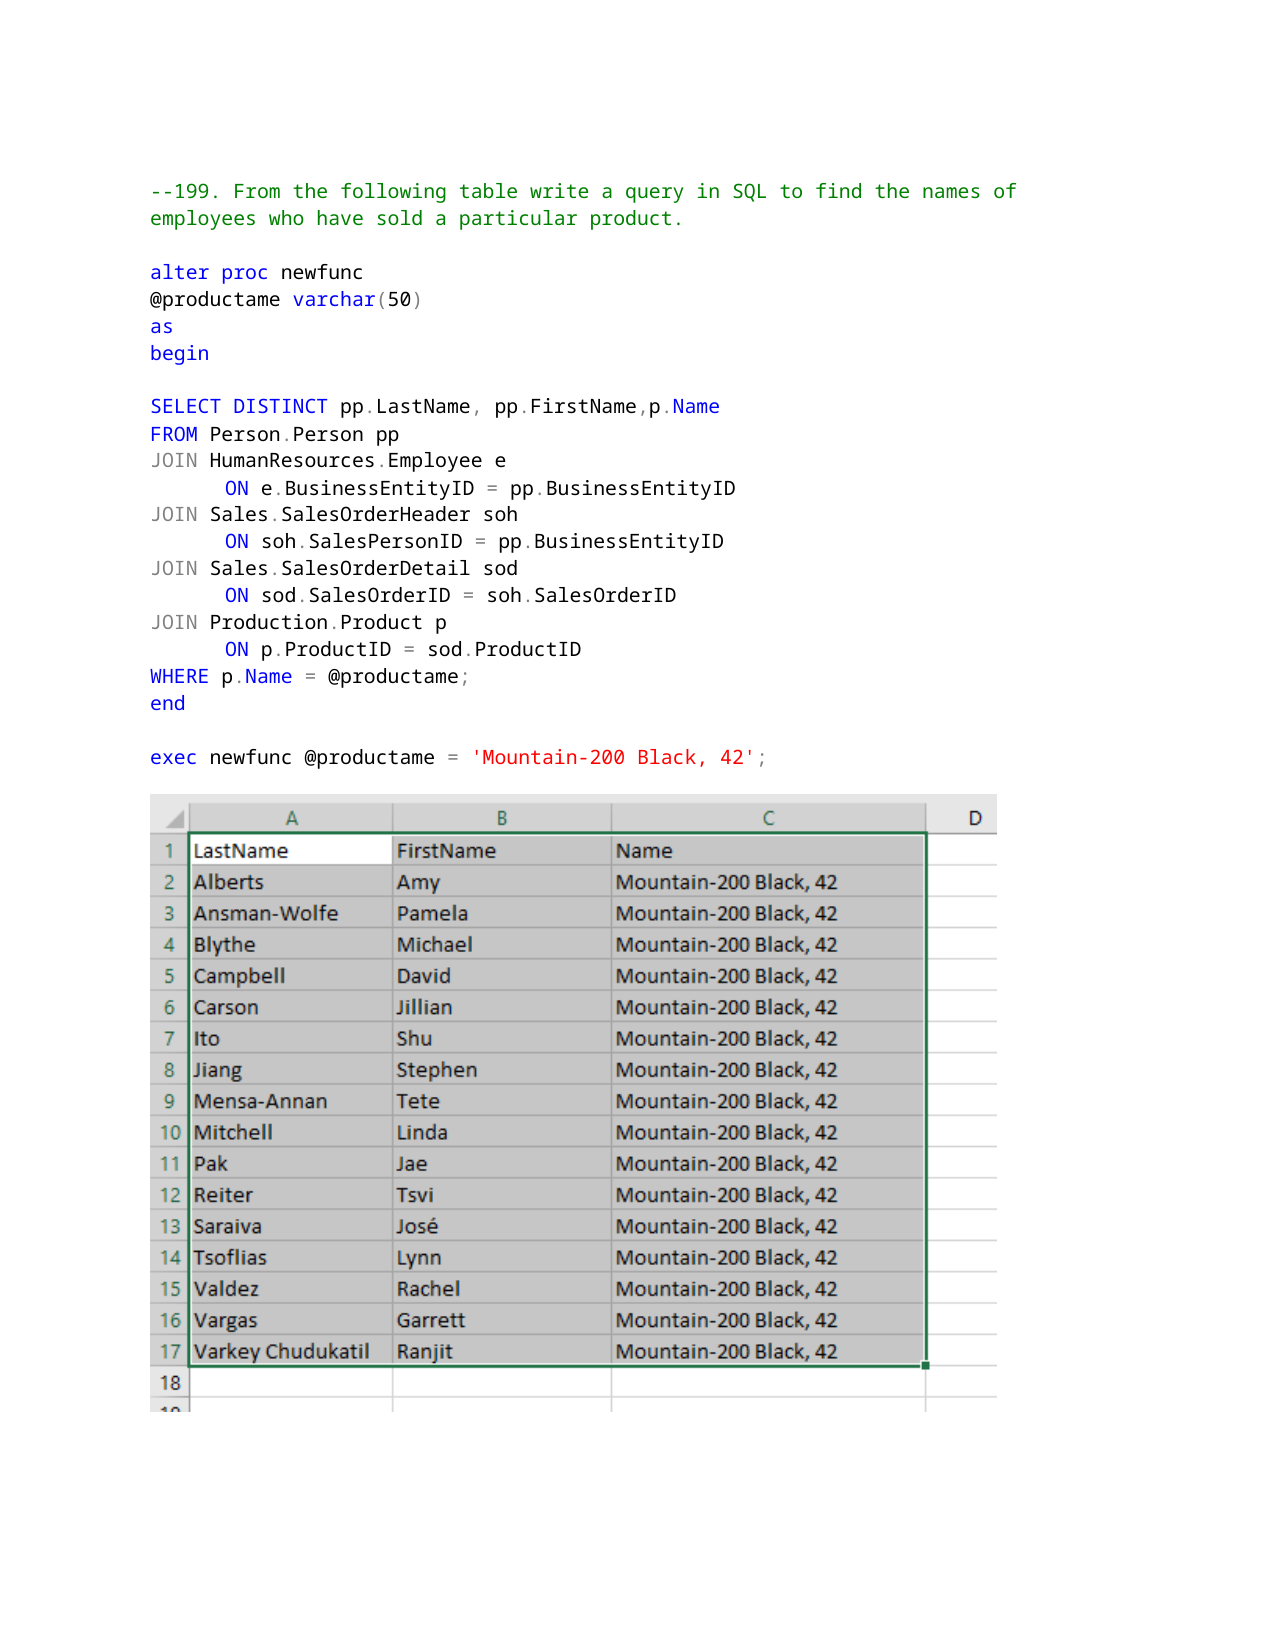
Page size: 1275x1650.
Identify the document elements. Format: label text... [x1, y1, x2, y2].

text exec newfunc @productame = 'Mountain-200 Black, 42'; [150, 743, 1125, 771]
text begin [150, 339, 1125, 366]
text JOIN Production.Product p [150, 609, 1125, 636]
text JOIN Sales.SalesOrderHeader soh [150, 501, 1125, 528]
text ON e.BusinessEntityID = pp.BusinessEntityID [150, 474, 1125, 501]
text SELECT DISTINCT pp.LastName, pp.FirstName,p.Name [150, 393, 1125, 420]
text ON soh.SalesPersonID = pp.BusinessEntityID [150, 528, 1125, 555]
text end [150, 689, 1125, 717]
text WHERE p.Name = @productame; [150, 663, 1125, 689]
text as [150, 312, 1125, 339]
picture [150, 794, 997, 1412]
text JOIN Sales.SalesOrderDetail sod [150, 555, 1125, 582]
text --199. From the following table write a query in SQL to find the names of employees who have sold a particular product. [150, 177, 1125, 231]
text ON p.ProductID = sod.ProductID [150, 636, 1125, 663]
text FROM Person.Person pp [150, 420, 1125, 447]
text JOIN HumanResources.Employee e [150, 447, 1125, 474]
text @productame varchar(50) [150, 285, 1125, 312]
text alter proc newfunc [150, 258, 1125, 285]
text ON sod.SalesOrderID = soh.SalesOrderID [150, 582, 1125, 609]
